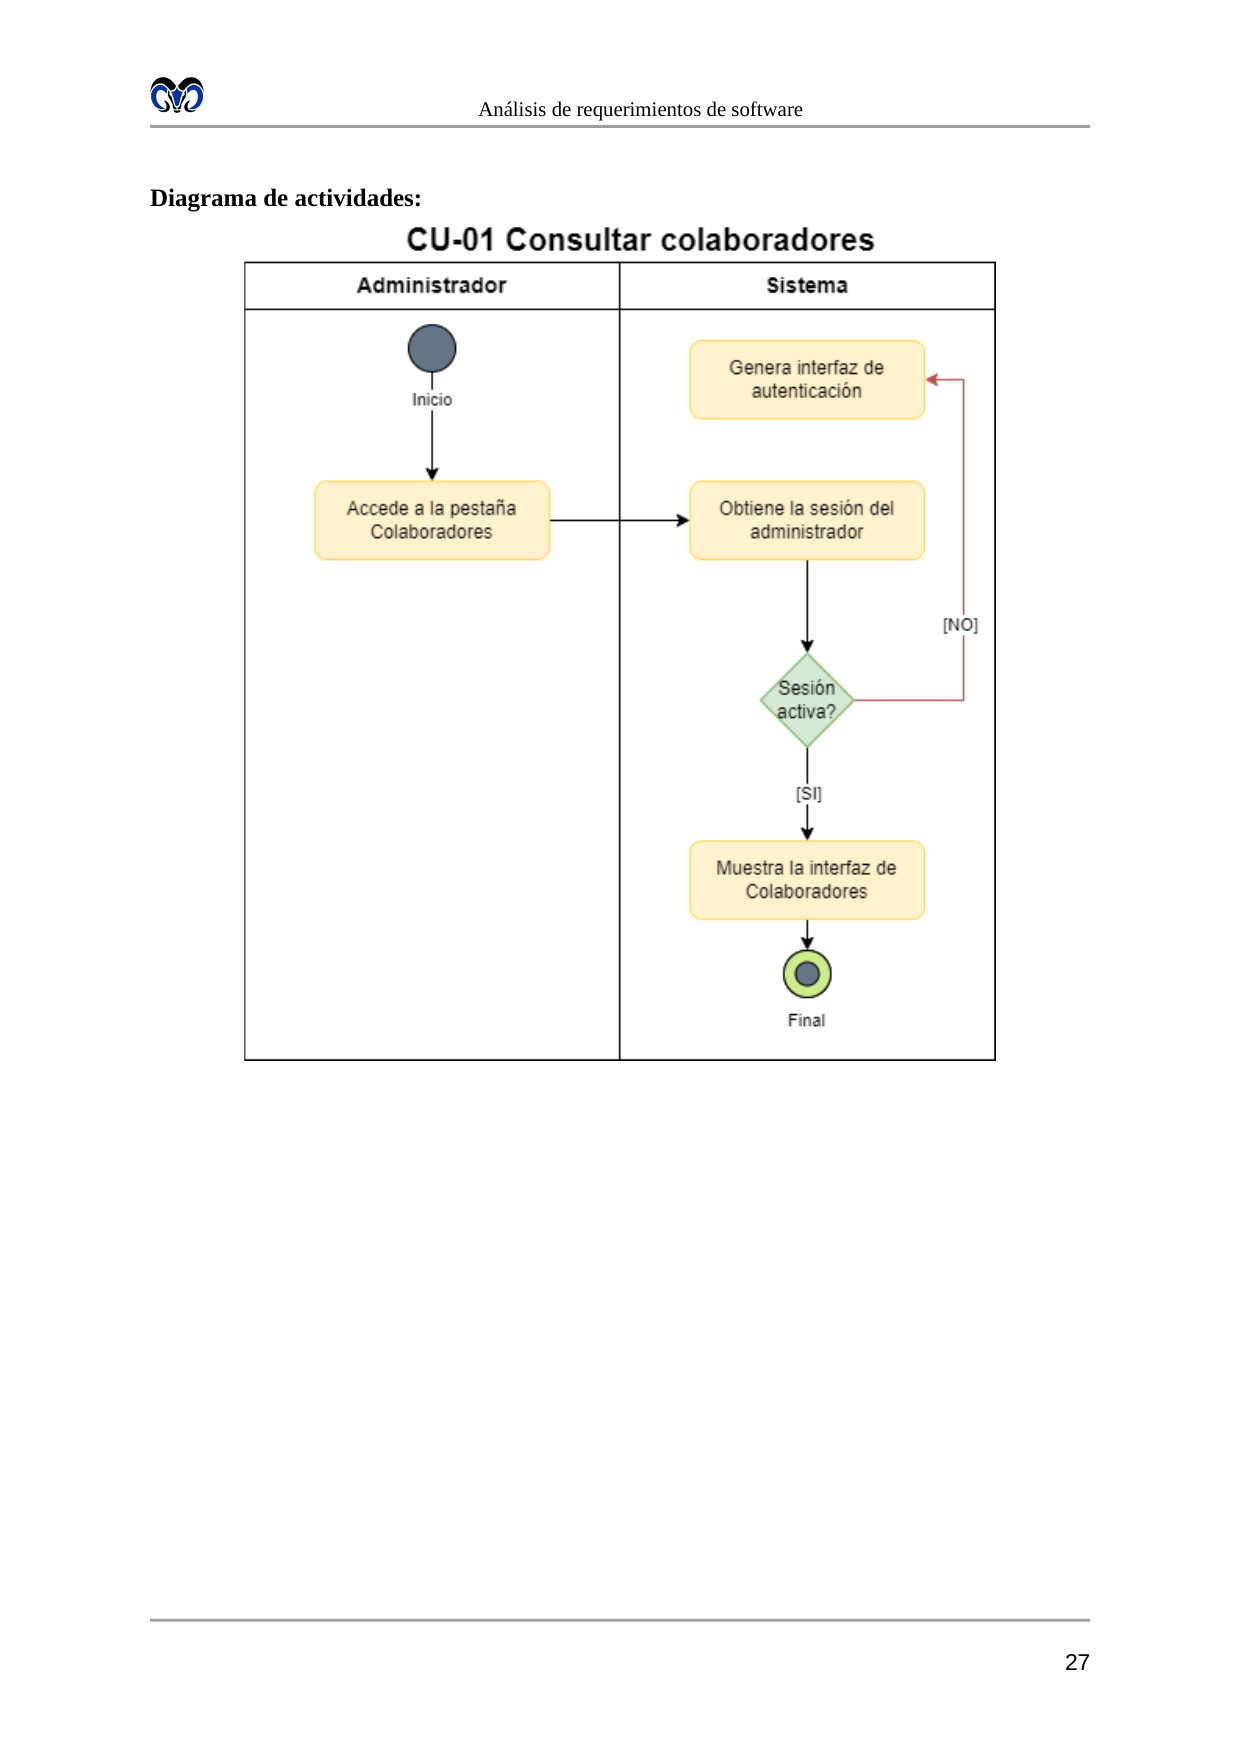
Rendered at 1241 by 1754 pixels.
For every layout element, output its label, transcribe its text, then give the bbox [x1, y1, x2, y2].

picture [150, 75, 210, 117]
subtitle Diagrama de actividades: [150, 183, 1090, 211]
picture [244, 215, 996, 1061]
